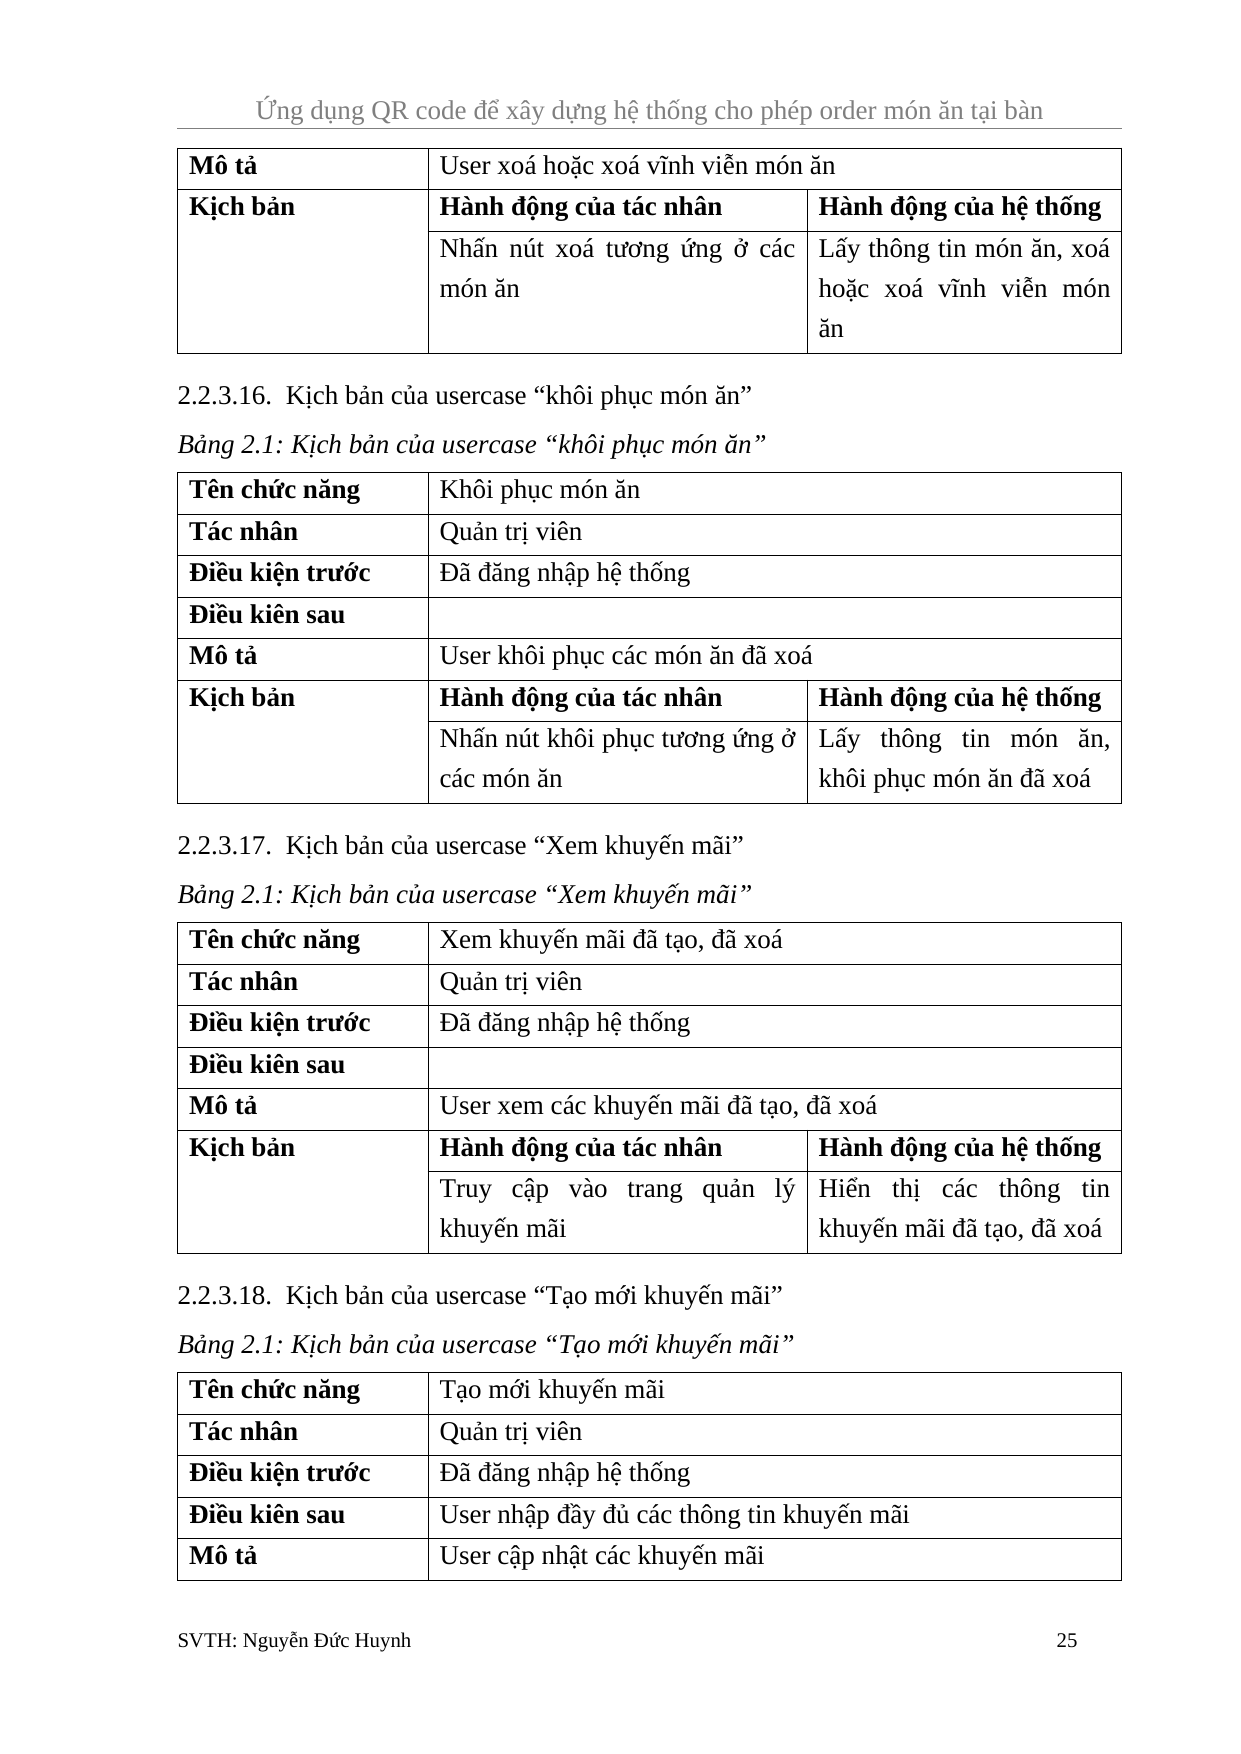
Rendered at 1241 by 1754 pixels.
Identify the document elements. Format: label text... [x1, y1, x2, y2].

table_cell Hành động của hệ thống [808, 190, 1121, 231]
table_cell [429, 1048, 1121, 1088]
table_cell Đã đăng nhập hệ thống [429, 556, 1121, 597]
table_header Tên chức năng [178, 923, 428, 964]
table_cell Đã đăng nhập hệ thống [429, 1006, 1121, 1047]
table_cell Lấy thông tin món ăn, xoá hoặc xoá vĩnh viễn món ăn [808, 232, 1121, 353]
table_cell Nhấn nút khôi phục tương ứng ở các món ăn [429, 722, 807, 803]
table_cell Nhấn nút xoá tương ứng ở các món ăn [429, 232, 807, 353]
subtitle Kịch bản của usercase “khôi phục món ăn” [177, 428, 1122, 459]
table_cell User cập nhật các khuyến mãi [429, 1539, 1121, 1579]
table_cell Kịch bản [178, 681, 428, 803]
table_cell Hành động của hệ thống [808, 681, 1121, 721]
table_cell Điều kiện trước [178, 1006, 428, 1047]
subtitle Kịch bản của usercase “khôi phục món ăn” [177, 379, 1122, 410]
subtitle Kịch bản của usercase “Tạo mới khuyến mãi” [177, 1279, 1122, 1310]
table_cell Mô tả [178, 1089, 428, 1129]
subtitle Kịch bản của usercase “Xem khuyến mãi” [177, 878, 1122, 909]
table_cell Truy cập vào trang quản lý khuyến mãi [429, 1172, 807, 1253]
table_cell Tác nhân [178, 1415, 428, 1455]
table_cell Hành động của tác nhân [429, 681, 807, 721]
table_cell User xem các khuyến mãi đã tạo, đã xoá [429, 1089, 1121, 1129]
subtitle Kịch bản của usercase “Xem khuyến mãi” [177, 829, 1122, 860]
table_cell Kịch bản [178, 1131, 428, 1253]
table_cell [429, 598, 1121, 638]
table_header Khôi phục món ăn [429, 473, 1121, 514]
table_header Tên chức năng [178, 1373, 428, 1414]
table_cell Hành động của hệ thống [808, 1131, 1121, 1171]
table_cell Hành động của tác nhân [429, 190, 807, 231]
table_cell Quản trị viên [429, 1415, 1121, 1455]
table_header Tên chức năng [178, 473, 428, 514]
table_cell Quản trị viên [429, 965, 1121, 1005]
table_cell Mô tả [178, 1539, 428, 1579]
table_cell User khôi phục các món ăn đã xoá [429, 639, 1121, 679]
table_cell Điều kiện trước [178, 556, 428, 597]
table_cell Điều kiên sau [178, 598, 428, 638]
table_cell User nhập đầy đủ các thông tin khuyến mãi [429, 1498, 1121, 1538]
table_cell Mô tả [178, 639, 428, 679]
table_cell Quản trị viên [429, 515, 1121, 555]
table_header Tạo mới khuyến mãi [429, 1373, 1121, 1414]
table_cell Kịch bản [178, 190, 428, 353]
table_cell Hiển thị các thông tin khuyến mãi đã tạo, đã xoá [808, 1172, 1121, 1253]
table_cell Tác nhân [178, 515, 428, 555]
table_cell Đã đăng nhập hệ thống [429, 1456, 1121, 1497]
table_cell Điều kiên sau [178, 1498, 428, 1538]
table_cell User xoá hoặc xoá vĩnh viễn món ăn [429, 149, 1121, 189]
table_cell Hành động của tác nhân [429, 1131, 807, 1171]
subtitle Kịch bản của usercase “Tạo mới khuyến mãi” [177, 1328, 1122, 1359]
table_cell Điều kiện trước [178, 1456, 428, 1497]
table_cell Lấy thông tin món ăn, khôi phục món ăn đã xoá [808, 722, 1121, 803]
table_cell Điều kiên sau [178, 1048, 428, 1088]
table_header Xem khuyến mãi đã tạo, đã xoá [429, 923, 1121, 964]
table_cell Mô tả [178, 149, 428, 189]
table_cell Tác nhân [178, 965, 428, 1005]
